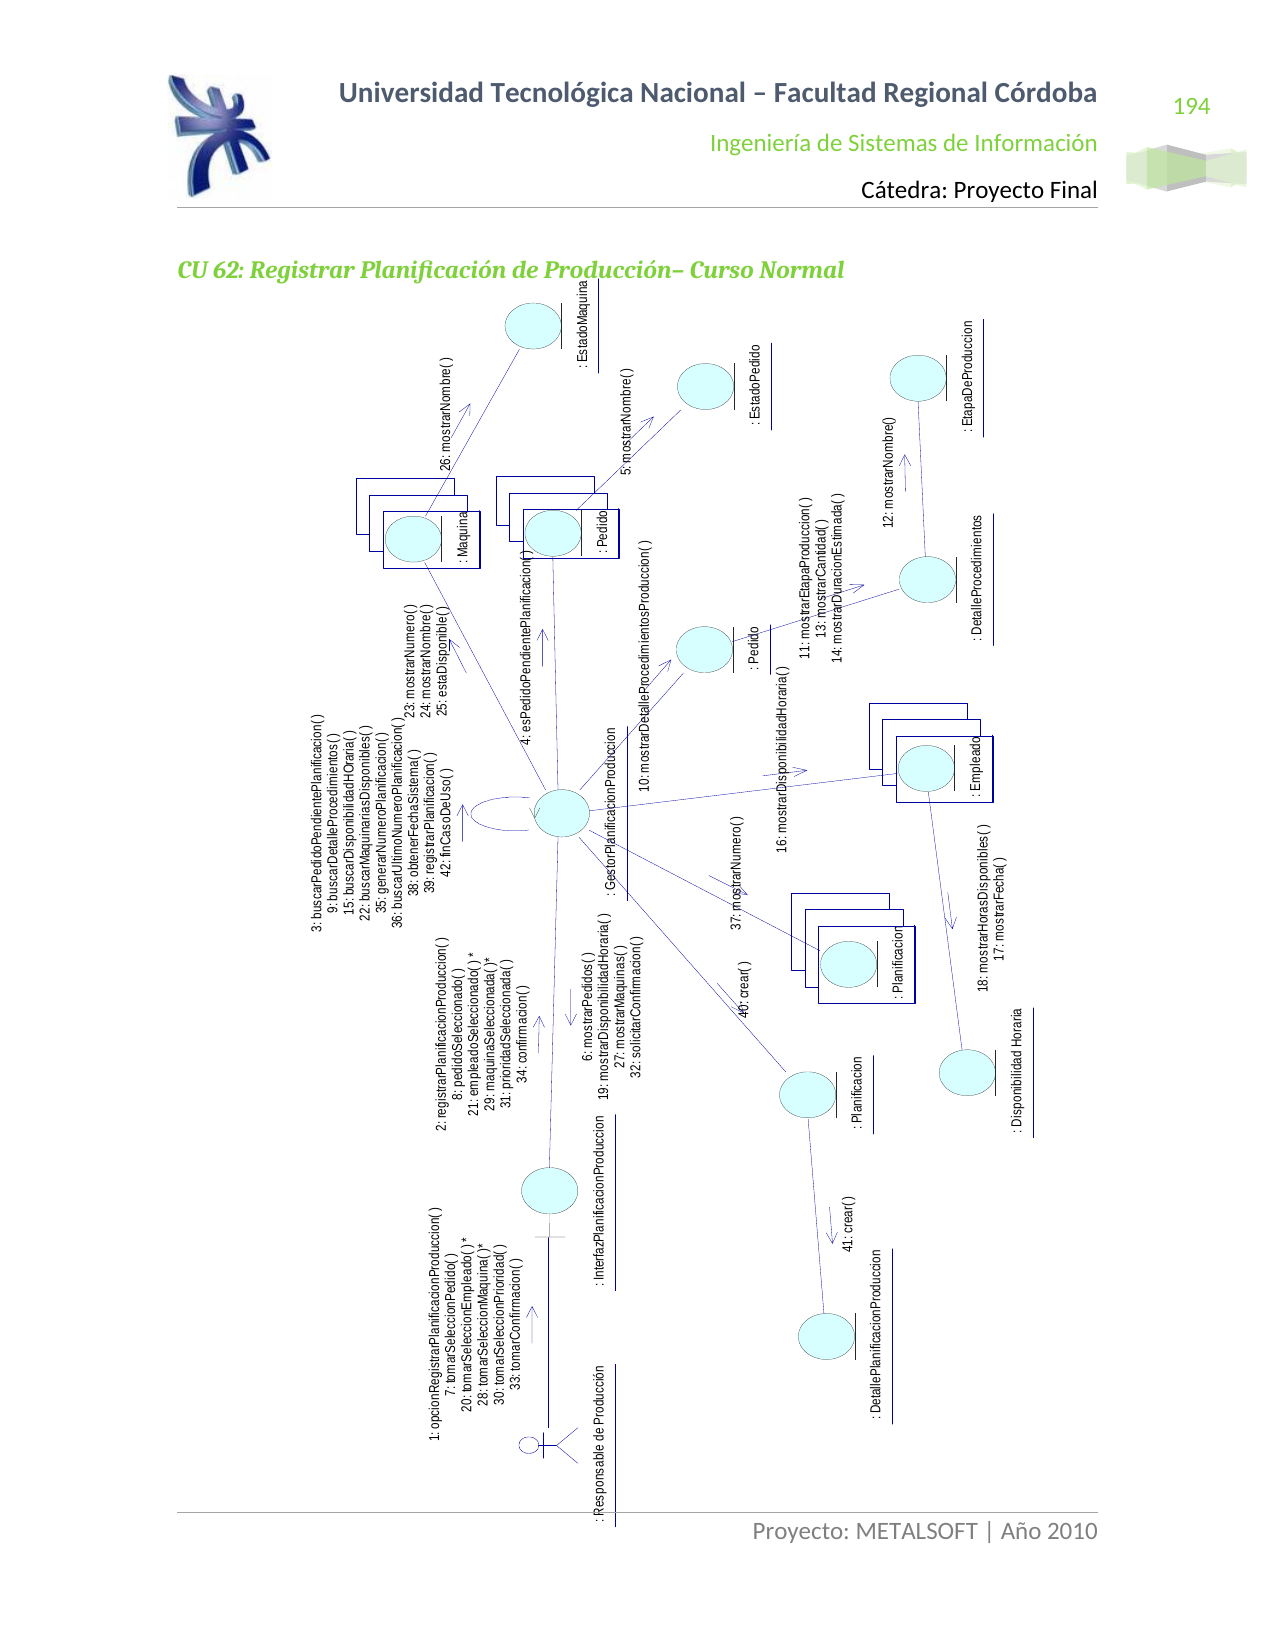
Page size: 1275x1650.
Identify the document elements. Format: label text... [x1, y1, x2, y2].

text CU 62: Registrar Planificación de Producción– Curso Normal [177, 256, 1098, 284]
picture [167, 74, 272, 199]
